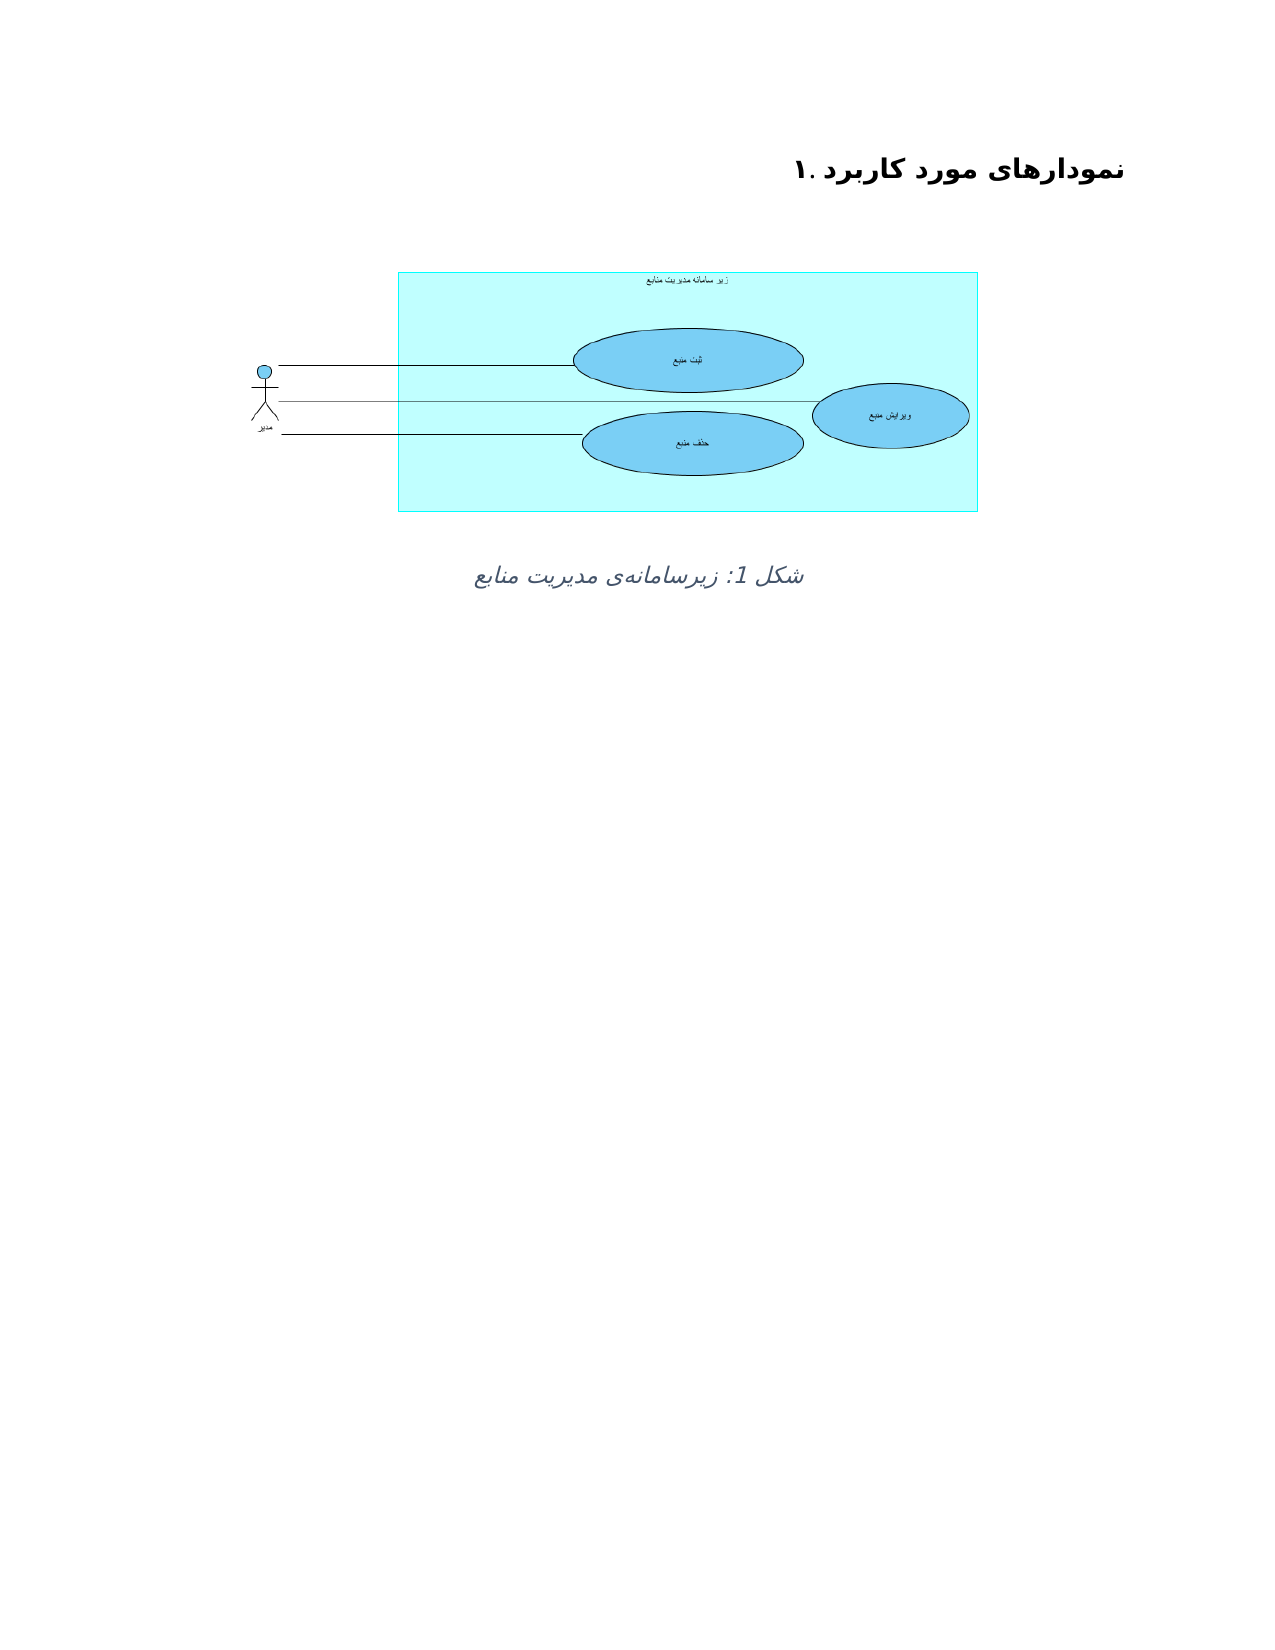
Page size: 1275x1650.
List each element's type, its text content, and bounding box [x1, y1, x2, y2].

text شکل 1: زیرسامانه‌ی مدیریت منابع [150, 562, 1125, 589]
picture [196, 236, 1079, 544]
subtitle ۱. نمودارهای مورد کاربرد [150, 150, 1125, 187]
